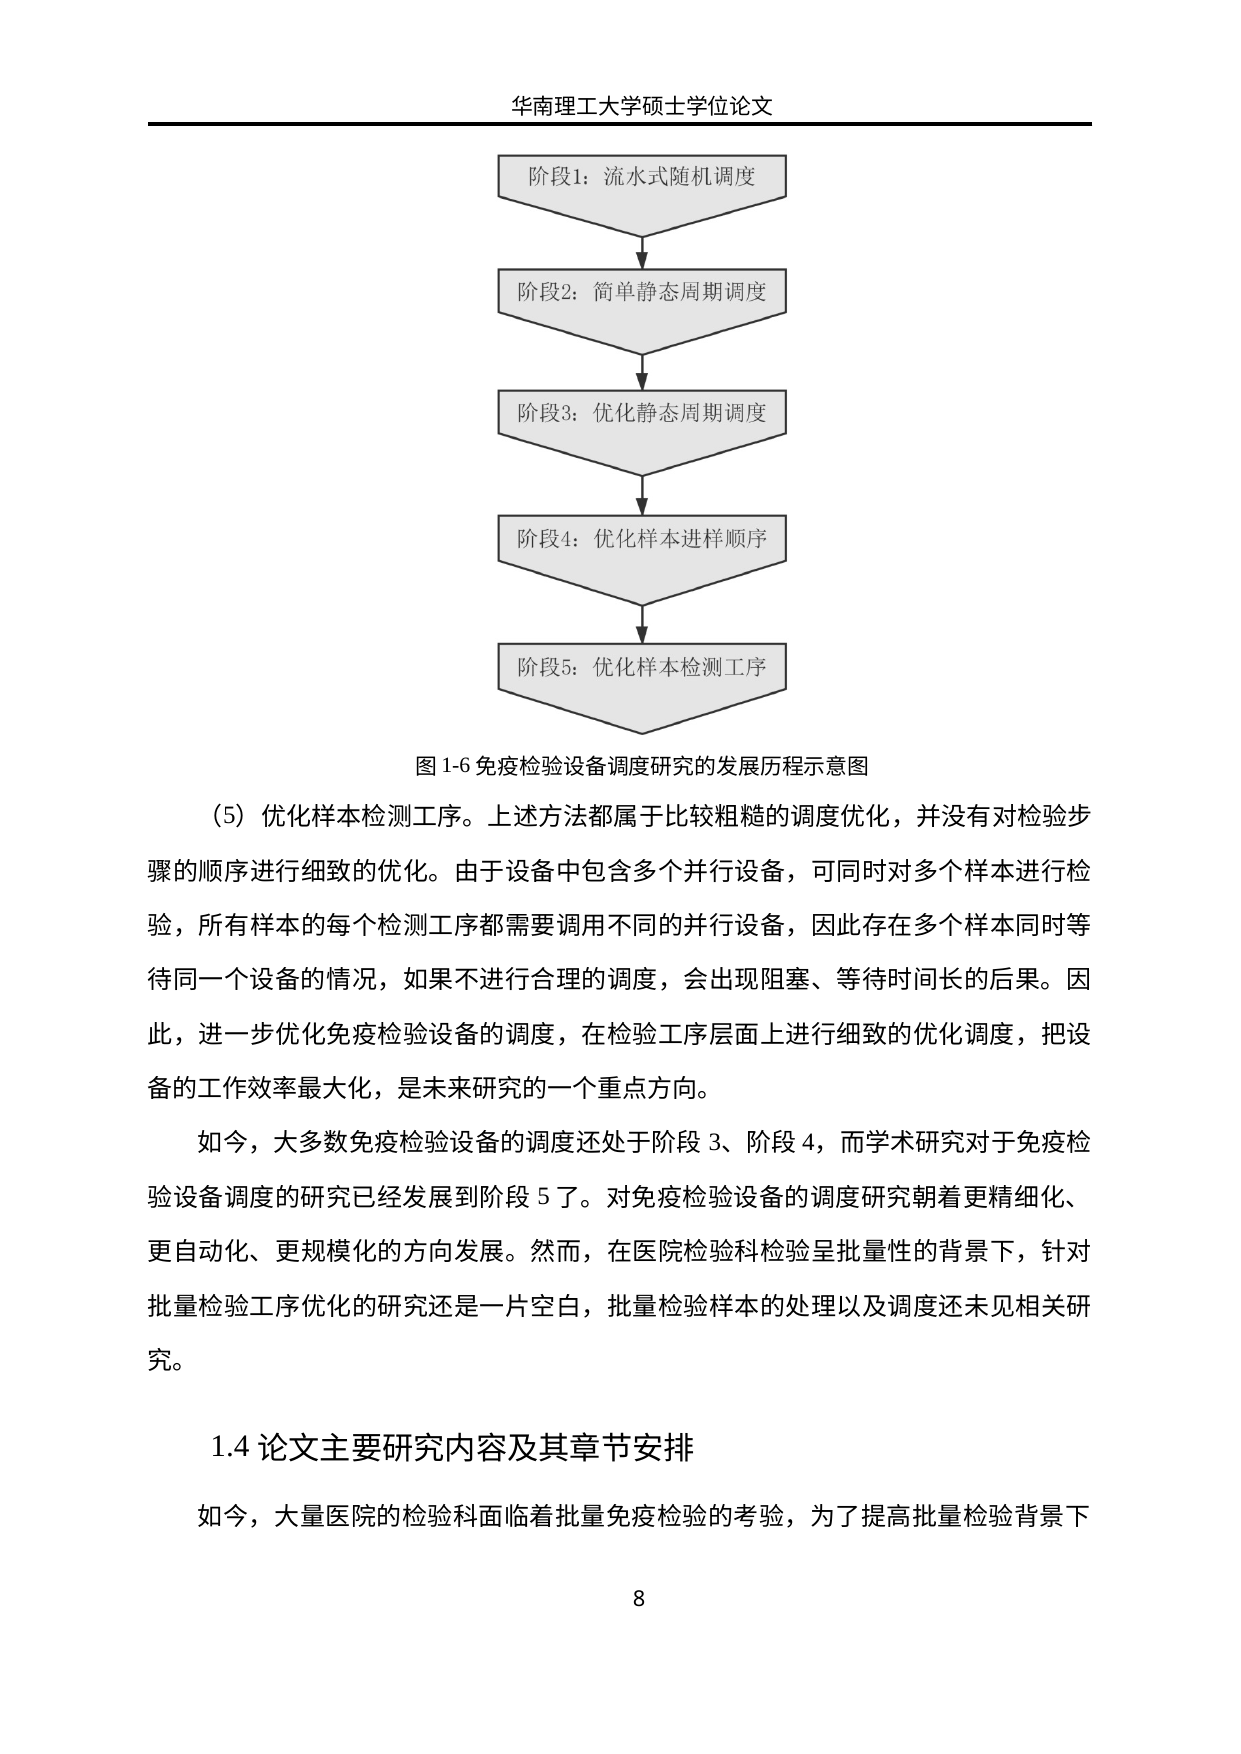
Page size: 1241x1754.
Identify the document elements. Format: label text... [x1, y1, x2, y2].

text 如今，大多数免疫检验设备的调度还处于阶段3、阶段4，而学术研究对于免疫检验设备调度的研究已经发展到阶段5了。对免疫检验设备的调度研究朝着更精细化、更自动化、更规模化的方向发展。然而，在医院检验科检验呈批量性的背景下，针对批量检验工序优化的研究还是一片空白，批量检验样本的处理以及调度还未见相关研究。 [148, 1123, 1092, 1377]
picture [495, 152, 789, 737]
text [148, 1497, 1092, 1533]
text （5）优化样本检测工序。上述方法都属于比较粗糙的调度优化，并没有对检验步骤的顺序进行细致的优化。由于设备中包含多个并行设备，可同时对多个样本进行检验，所有样本的每个检测工序都需要调用不同的并行设备，因此存在多个样本同时等待同一个设备的情况，如果不进行合理的调度，会出现阻塞、等待时间长的后果。因此，进一步优化免疫检验设备的调度，在检验工序层面上进行细致的优化调度，把设备的工作效率最大化，是未来研究的一个重点方向。 [148, 797, 1092, 1105]
subtitle 1.4 论文主要研究内容及其章节安排 [148, 1412, 1092, 1480]
text 图1-6 免疫检验设备调度研究的发展历程示意图 [148, 749, 1092, 781]
